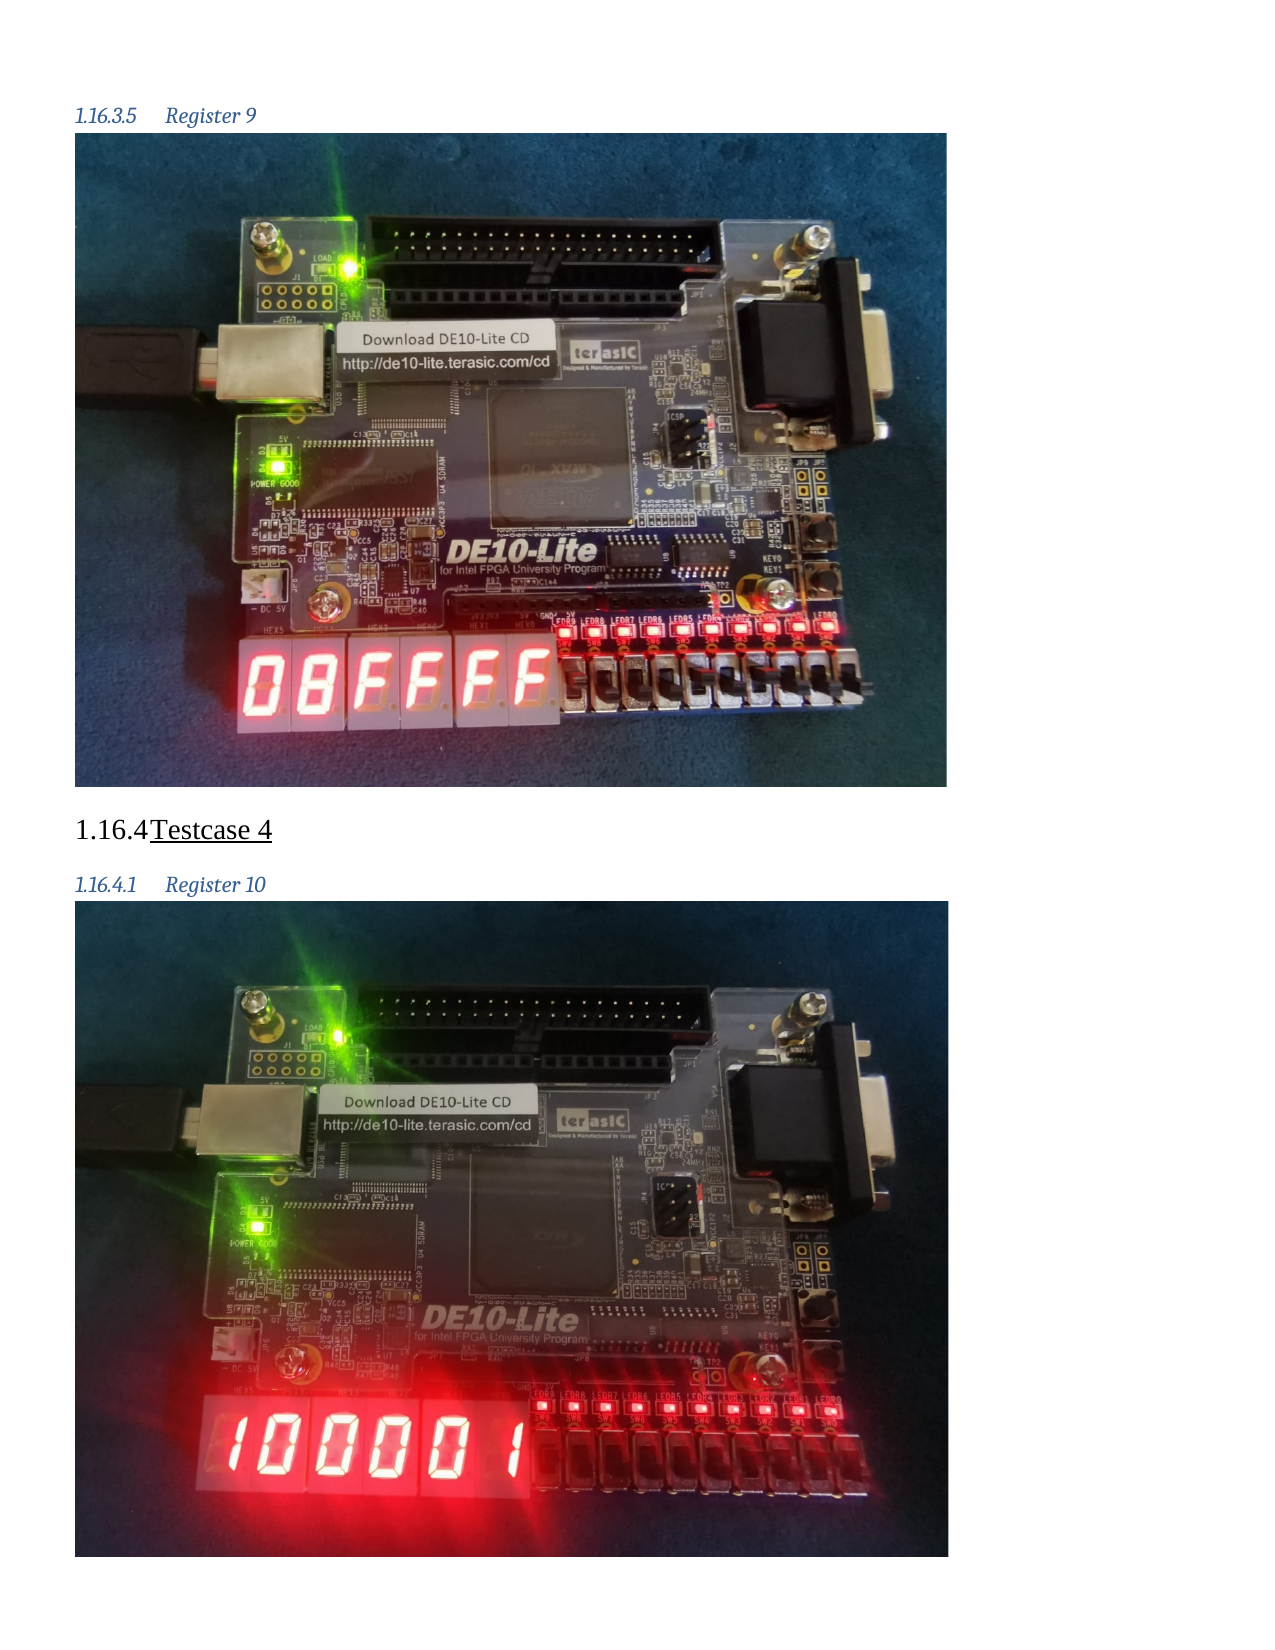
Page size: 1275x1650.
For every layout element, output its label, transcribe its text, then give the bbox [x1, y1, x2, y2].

subtitle Register 9 [75, 103, 1200, 129]
subtitle Testcase 4 [75, 812, 1200, 846]
subtitle Register 10 [75, 871, 1200, 898]
picture [75, 901, 949, 1557]
picture [75, 133, 947, 787]
